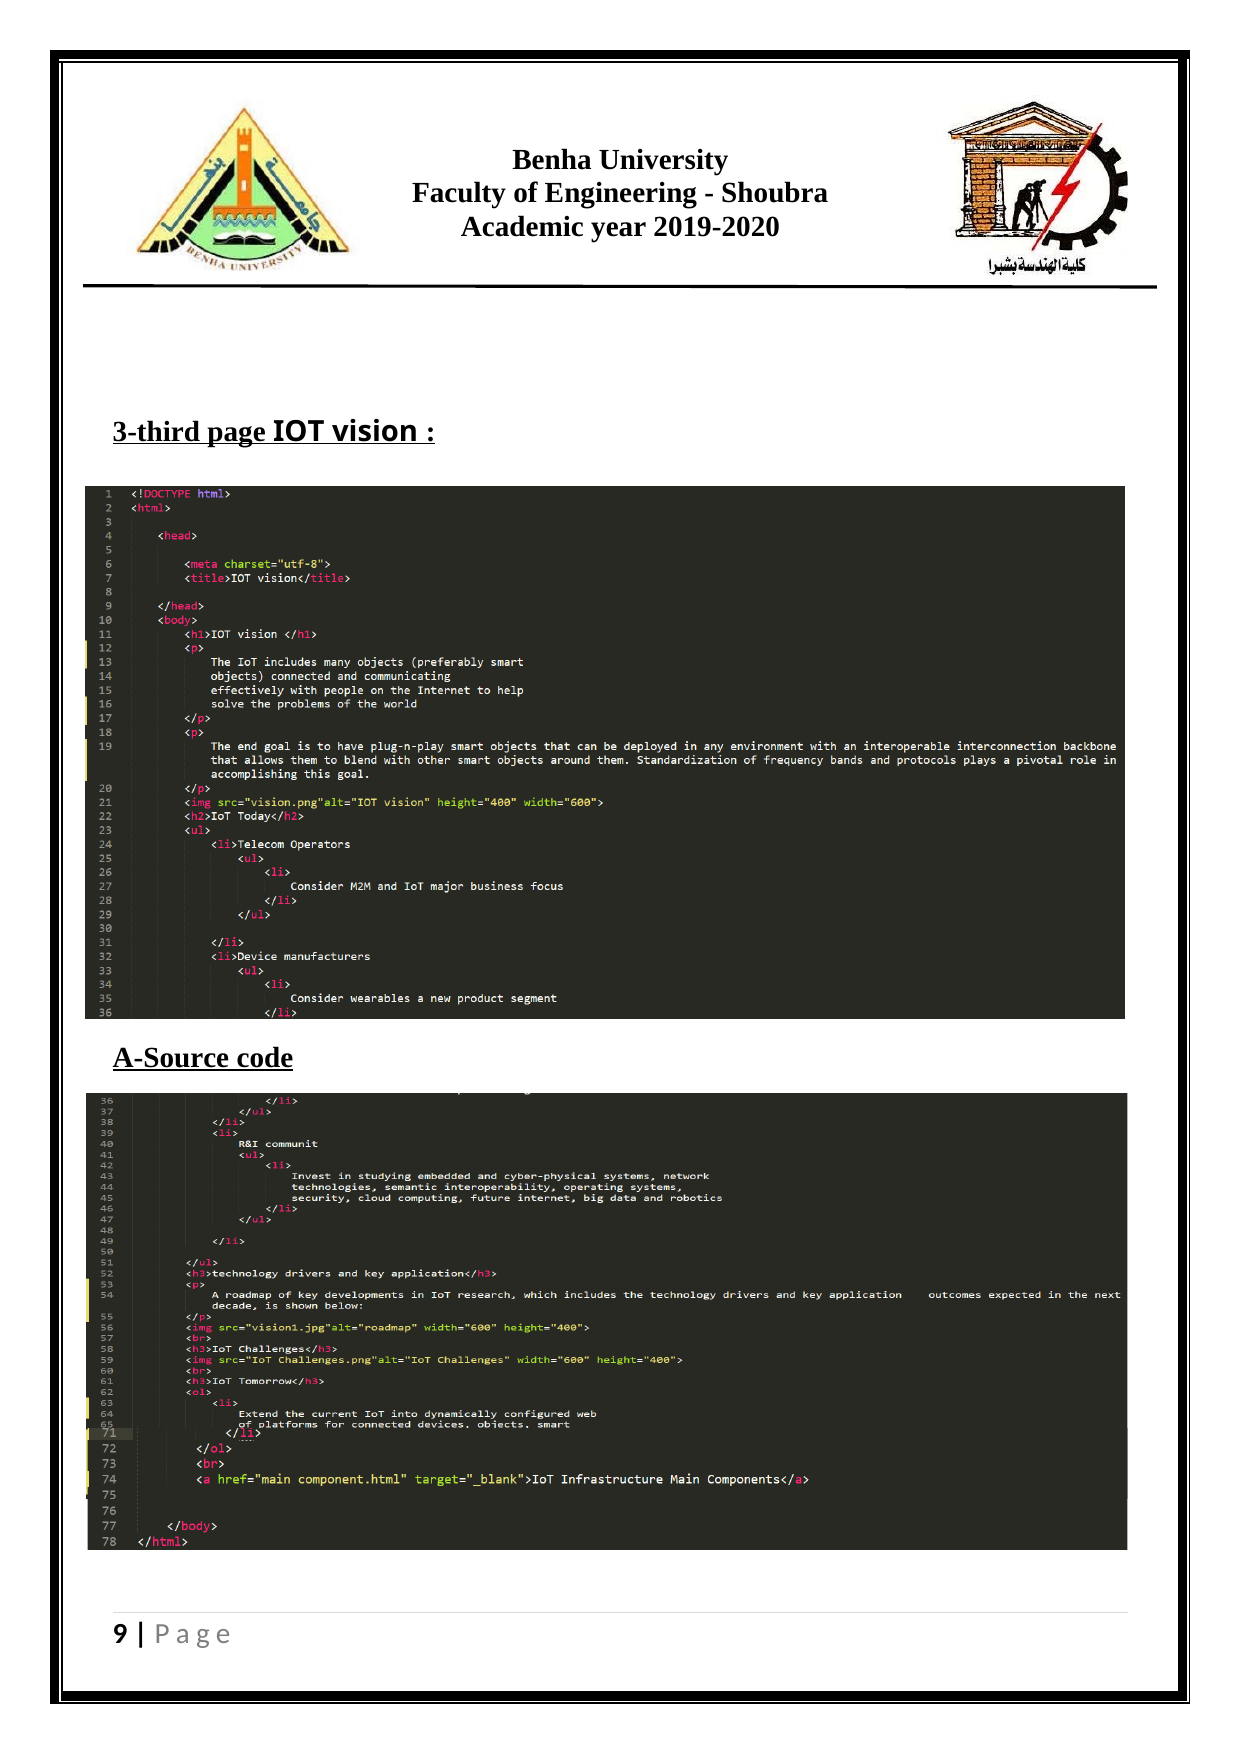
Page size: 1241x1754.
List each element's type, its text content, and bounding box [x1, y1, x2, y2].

picture [85, 486, 1125, 1019]
picture [112, 77, 373, 271]
picture [86, 1093, 1128, 1550]
picture [921, 95, 1128, 285]
subtitle 3-third page IOT vision : [112, 410, 1128, 449]
